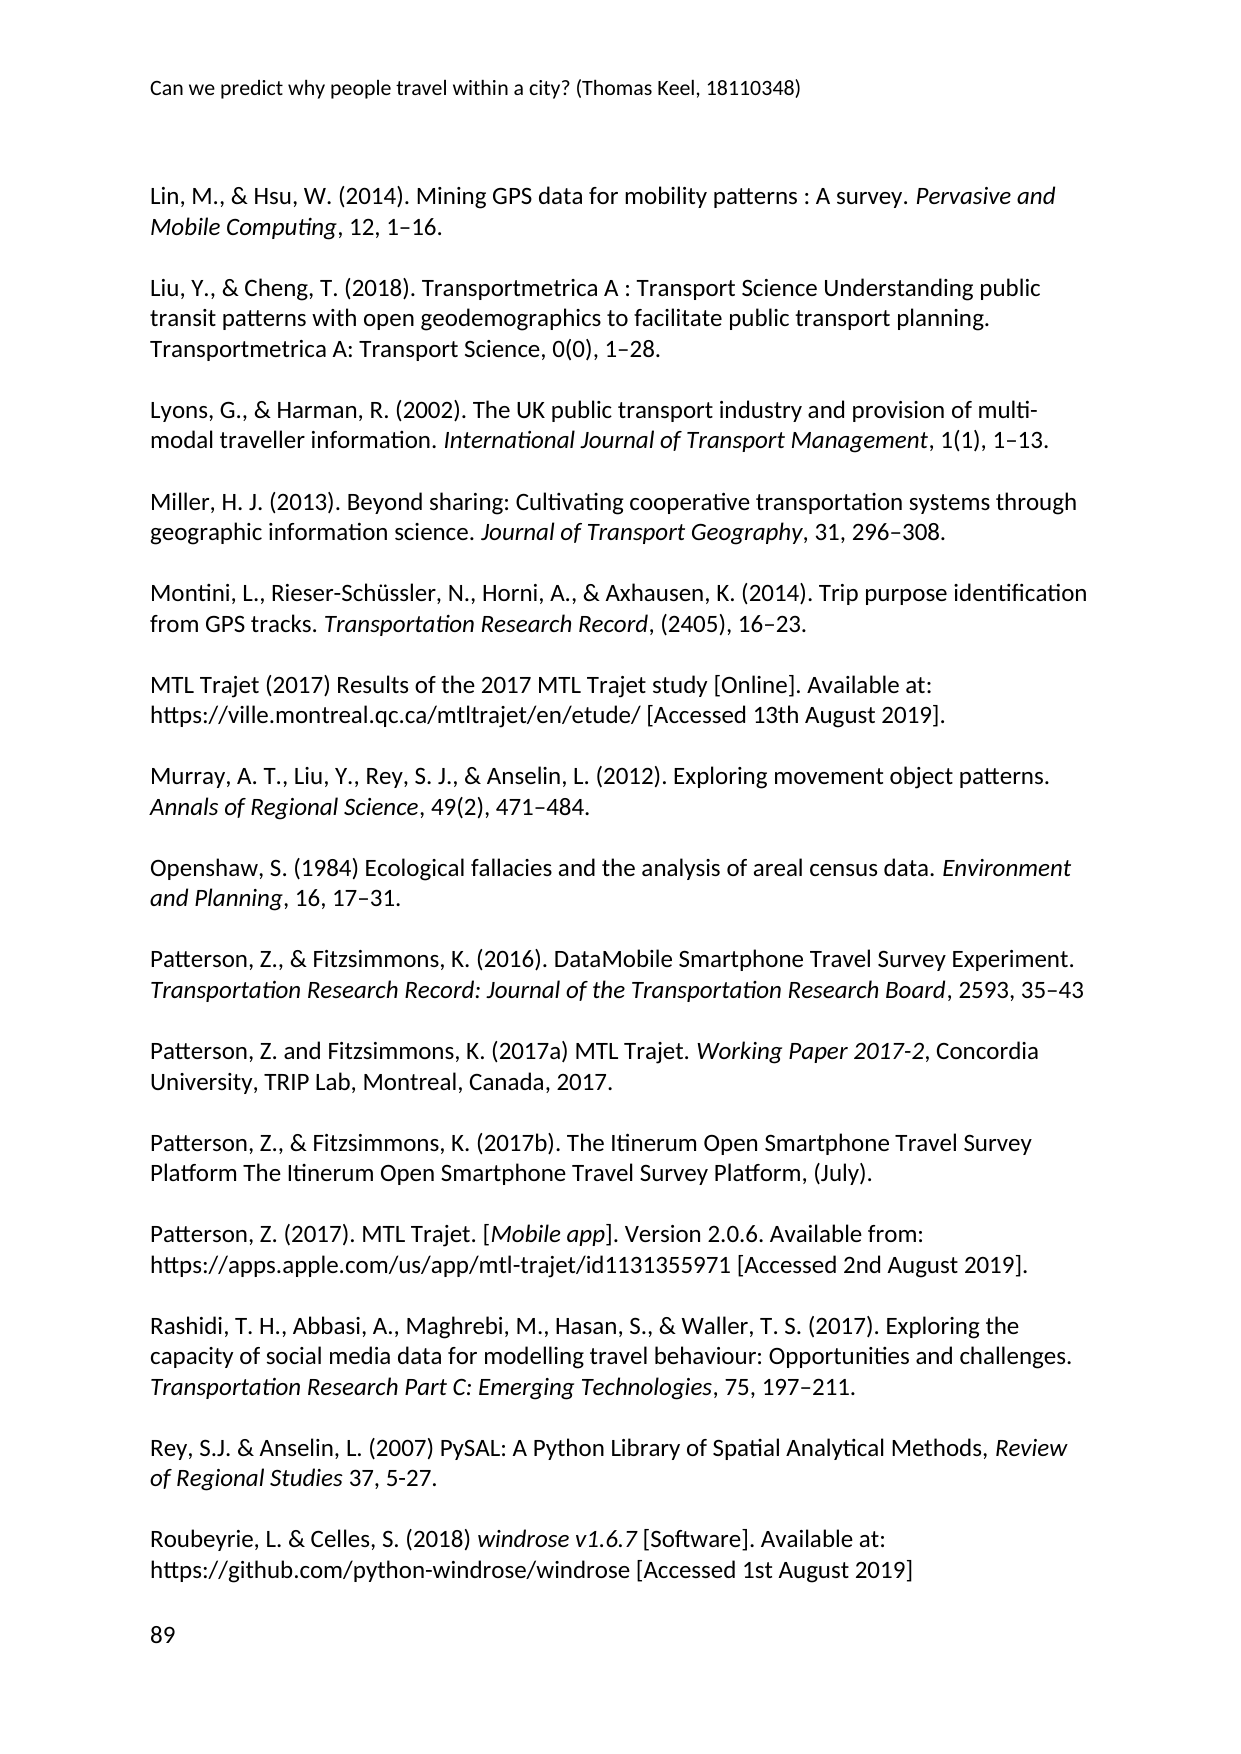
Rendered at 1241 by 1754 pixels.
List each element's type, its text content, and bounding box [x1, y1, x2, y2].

text Patterson, Z. and Fitzsimmons, K. (2017a) MTL Trajet. Working Paper 2017-2, Concordia University, TRIP Lab, Montreal, Canada, 2017. [150, 1035, 1090, 1096]
text Lyons, G., & Harman, R. (2002). The UK public transport industry and provision of multi-modal traveller information. International Journal of Transport Management, 1(1), 1–13. [150, 394, 1090, 455]
text Montini, L., Rieser-Schüssler, N., Horni, A., & Axhausen, K. (2014). Trip purpose identification from GPS tracks. Transportation Research Record, (2405), 16–23. [150, 577, 1090, 638]
text Murray, A. T., Liu, Y., Rey, S. J., & Anselin, L. (2012). Exploring movement object patterns. Annals of Regional Science, 49(2), 471–484. [150, 760, 1090, 821]
text Patterson, Z., & Fitzsimmons, K. (2017b). The Itinerum Open Smartphone Travel Survey Platform The Itinerum Open Smartphone Travel Survey Platform, (July). [150, 1127, 1090, 1188]
text Rashidi, T. H., Abbasi, A., Maghrebi, M., Hasan, S., & Waller, T. S. (2017). Exploring the capacity of social media data for modelling travel behaviour: Opportunities and challenges. Transportation Research Part C: Emerging Technologies, 75, 197–211. [150, 1310, 1090, 1401]
text Patterson, Z., & Fitzsimmons, K. (2016). DataMobile Smartphone Travel Survey Experiment. Transportation Research Record: Journal of the Transportation Research Board, 2593, 35–43 [150, 943, 1090, 1004]
text Roubeyrie, L. & Celles, S. (2018) windrose v1.6.7 [Software]. Available at: https://github.com/python-windrose/windrose [Accessed 1st August 2019] [150, 1523, 1090, 1584]
text MTL Trajet (2017) Results of the 2017 MTL Trajet study [Online]. Available at: https://ville.montreal.qc.ca/mtltrajet/en/etude/ [Accessed 13th August 2019]. [150, 669, 1090, 730]
text Miller, H. J. (2013). Beyond sharing: Cultivating cooperative transportation systems through geographic information science. Journal of Transport Geography, 31, 296–308. [150, 486, 1090, 547]
text Liu, Y., & Cheng, T. (2018). Transportmetrica A : Transport Science Understanding public transit patterns with open geodemographics to facilitate public transport planning. Transportmetrica A: Transport Science, 0(0), 1–28. [150, 272, 1090, 364]
text Patterson, Z. (2017). MTL Trajet. [Mobile app]. Version 2.0.6. Available from: https://apps.apple.com/us/app/mtl-trajet/id1131355971 [Accessed 2nd August 2019]. [150, 1218, 1090, 1279]
text Openshaw, S. (1984) Ecological fallacies and the analysis of areal census data. Environment and Planning, 16, 17–31. [150, 852, 1090, 913]
text Lin, M., & Hsu, W. (2014). Mining GPS data for mobility patterns : A survey. Pervasive and Mobile Computing, 12, 1–16. [150, 181, 1090, 242]
text Rey, S.J. & Anselin, L. (2007) PySAL: A Python Library of Spatial Analytical Methods, Review of Regional Studies 37, 5-27. [150, 1432, 1090, 1493]
